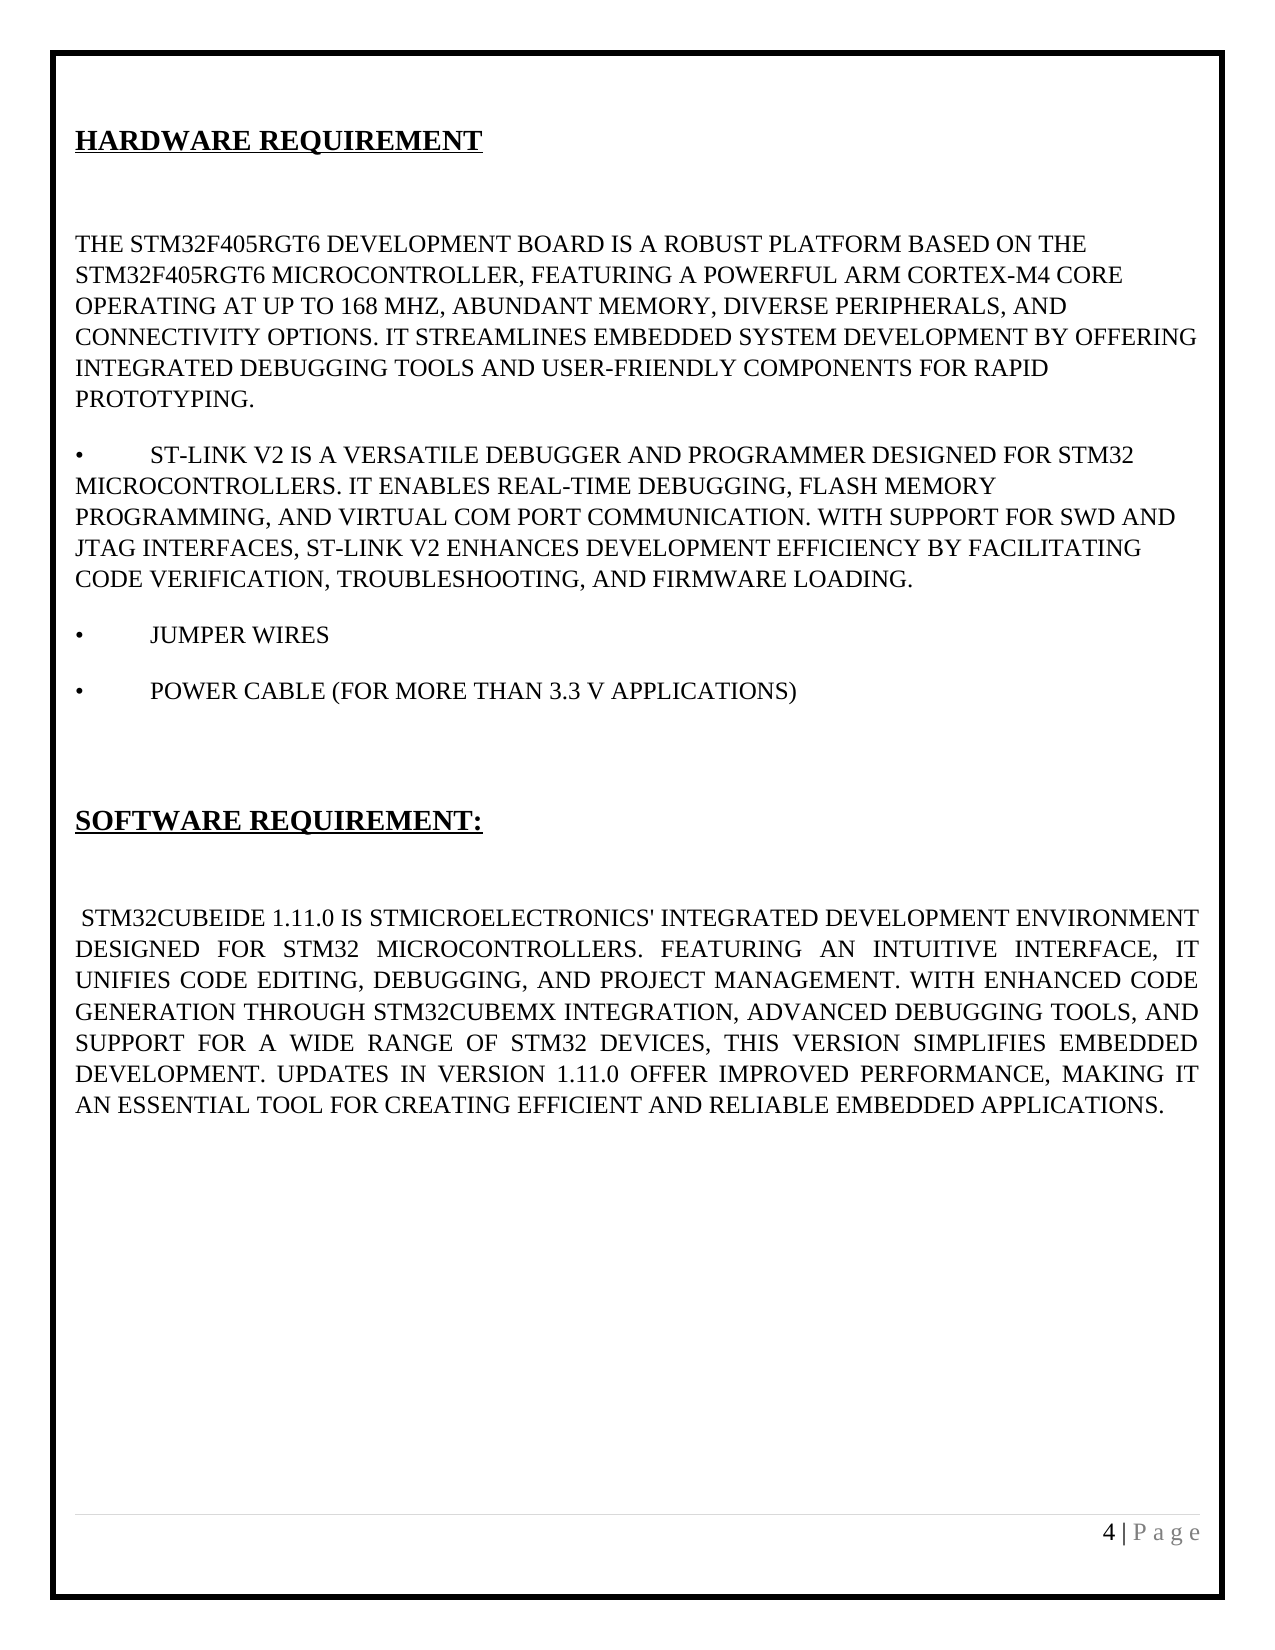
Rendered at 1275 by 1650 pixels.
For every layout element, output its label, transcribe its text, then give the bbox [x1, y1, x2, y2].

text STM32CUBEIDE 1.11.0 IS STMICROELECTRONICS' INTEGRATED DEVELOPMENT ENVIRONMENT DESIGNED FOR STM32 MICROCONTROLLERS. FEATURING AN INTUITIVE INTERFACE, IT UNIFIES CODE EDITING, DEBUGGING, AND PROJECT MANAGEMENT. WITH ENHANCED CODE GENERATION THROUGH STM32CUBEMX INTEGRATION, ADVANCED DEBUGGING TOOLS, AND SUPPORT FOR A WIDE RANGE OF STM32 DEVICES, THIS VERSION SIMPLIFIES EMBEDDED DEVELOPMENT. UPDATES IN VERSION 1.11.0 OFFER IMPROVED PERFORMANCE, MAKING IT AN ESSENTIAL TOOL FOR CREATING EFFICIENT AND RELIABLE EMBEDDED APPLICATIONS. [75, 903, 1200, 1118]
subtitle • JUMPER WIRES [75, 620, 1200, 649]
subtitle • POWER CABLE (FOR MORE THAN 3.3 V APPLICATIONS) [75, 676, 1200, 705]
text HARDWARE REQUIREMENT [75, 123, 1200, 156]
subtitle THE STM32F405RGT6 DEVELOPMENT BOARD IS A ROBUST PLATFORM BASED ON THE STM32F405RGT6 MICROCONTROLLER, FEATURING A POWERFUL ARM CORTEX-M4 CORE OPERATING AT UP TO 168 MHZ, ABUNDANT MEMORY, DIVERSE PERIPHERALS, AND CONNECTIVITY OPTIONS. IT STREAMLINES EMBEDDED SYSTEM DEVELOPMENT BY OFFERING INTEGRATED DEBUGGING TOOLS AND USER-FRIENDLY COMPONENTS FOR RAPID PROTOTYPING. [75, 229, 1200, 413]
subtitle • ST-LINK V2 IS A VERSATILE DEBUGGER AND PROGRAMMER DESIGNED FOR STM32 MICROCONTROLLERS. IT ENABLES REAL-TIME DEBUGGING, FLASH MEMORY PROGRAMMING, AND VIRTUAL COM PORT COMMUNICATION. WITH SUPPORT FOR SWD AND JTAG INTERFACES, ST-LINK V2 ENHANCES DEVELOPMENT EFFICIENCY BY FACILITATING CODE VERIFICATION, TROUBLESHOOTING, AND FIRMWARE LOADING. [75, 440, 1200, 593]
text SOFTWARE REQUIREMENT: [75, 803, 1200, 836]
